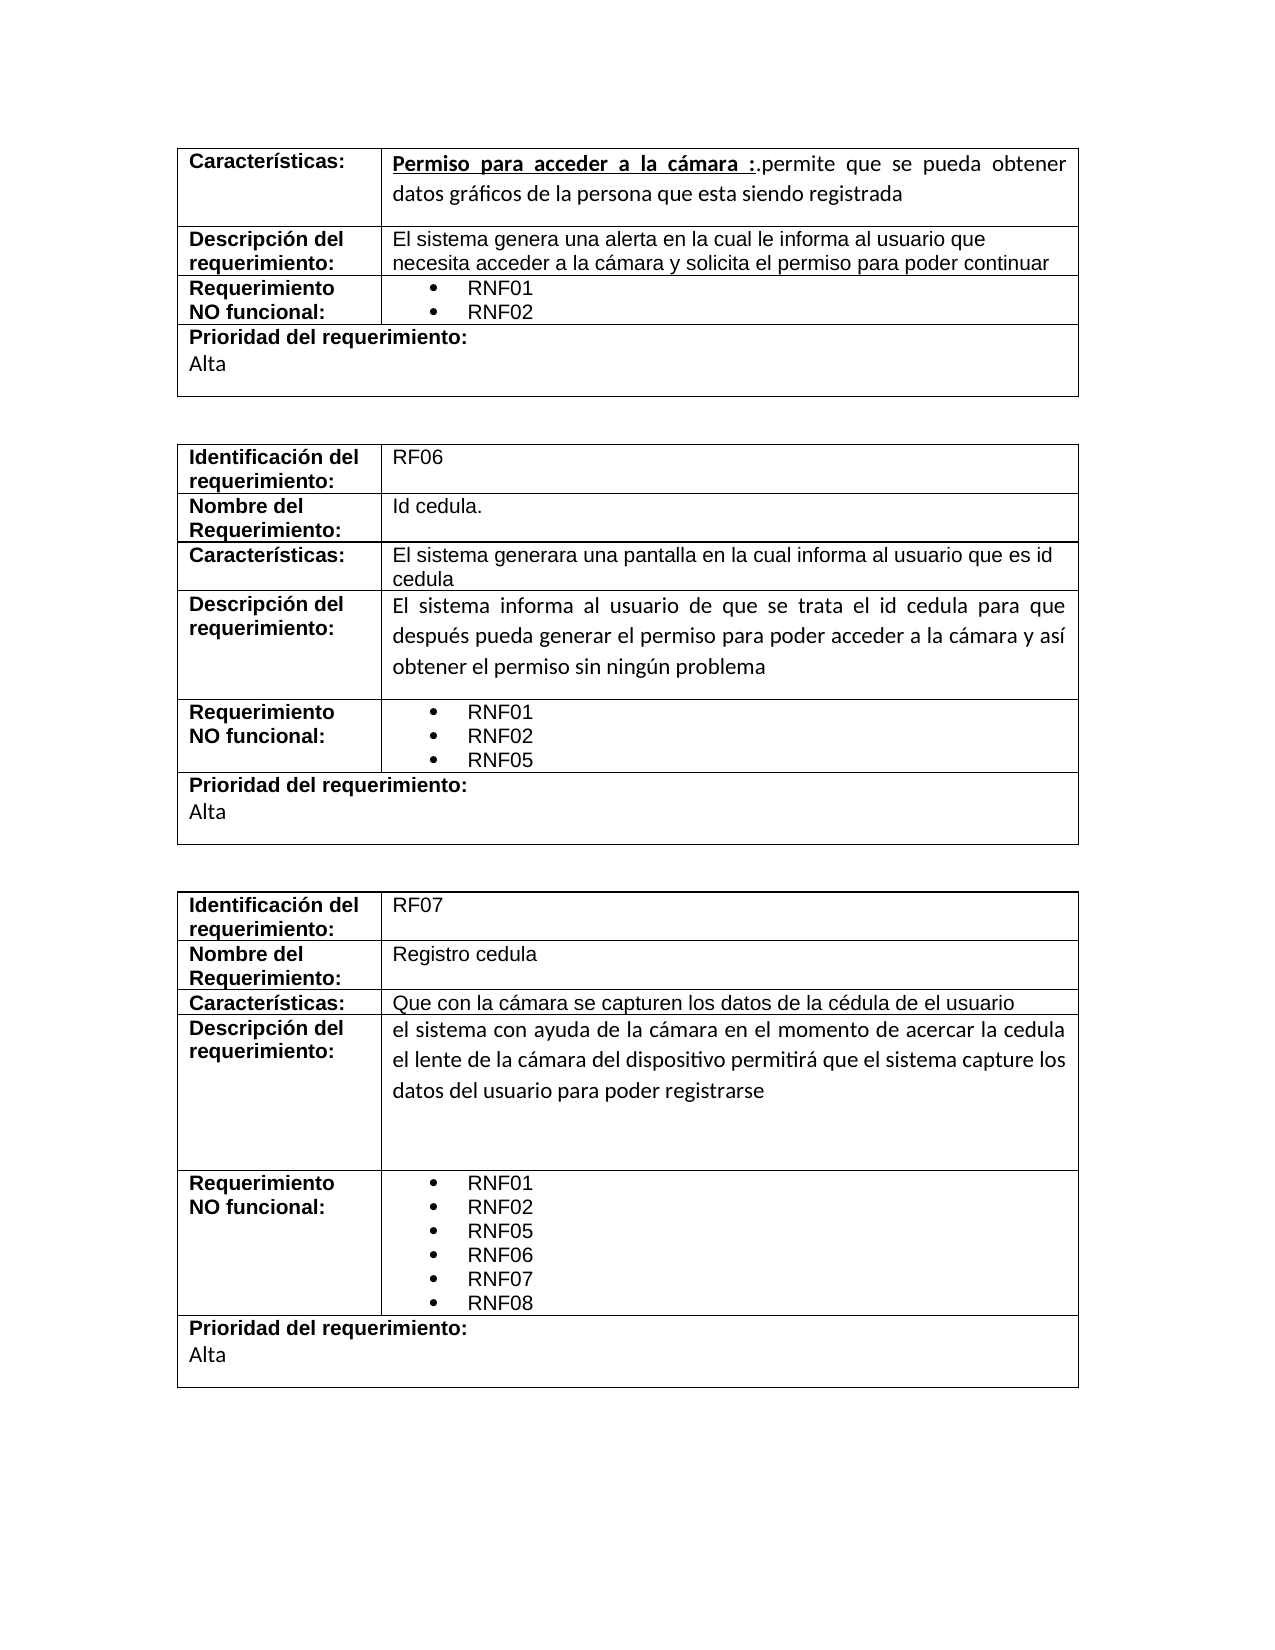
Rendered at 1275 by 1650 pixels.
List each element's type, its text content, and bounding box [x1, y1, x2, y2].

table_cell Prioridad del requerimiento: Alta [178, 325, 1078, 396]
table_cell El sistema informa al usuario de que se trata el id cedula para que después pueda generar el permiso para poder acceder a la cámara y así obtener el permiso sin ningún problema [382, 591, 1078, 698]
table_cell El sistema generara una pantalla en la cual informa al usuario que es id cedula [382, 543, 1078, 590]
table_cell RNF01 RNF02 RNF05 RNF06 RNF07 RNF08 [382, 1171, 1078, 1315]
table_cell Características: [178, 990, 381, 1014]
table_cell El sistema genera una alerta en la cual le informa al usuario que necesita acceder a la cámara y solicita el permiso para poder continuar [382, 227, 1078, 274]
table_cell Descripción del requerimiento: [178, 1015, 381, 1169]
table_cell Características: [178, 149, 381, 226]
table_header RF06 [382, 445, 1078, 492]
table_cell Prioridad del requerimiento: Alta [178, 1316, 1078, 1387]
table_cell Nombre del Requerimiento: [178, 941, 381, 989]
table_cell Permiso para acceder a la cámara :.permite que se pueda obtener datos gráficos de la persona que esta siendo registrada [382, 149, 1078, 226]
table_cell Prioridad del requerimiento: Alta [178, 773, 1078, 843]
table_cell Requerimiento NO funcional: [178, 276, 381, 324]
table_cell Características: [178, 543, 381, 590]
table_cell Que con la cámara se capturen los datos de la cédula de el usuario [382, 990, 1078, 1014]
table_cell Requerimiento NO funcional: [178, 1171, 381, 1315]
table_cell Requerimiento NO funcional: [178, 700, 381, 772]
table_header Identificación del requerimiento: [178, 445, 381, 492]
table_cell Registro cedula [382, 941, 1078, 989]
table_cell Descripción del requerimiento: [178, 227, 381, 274]
table_header RF07 [382, 893, 1078, 940]
table_header Identificación del requerimiento: [178, 893, 381, 940]
table_cell el sistema con ayuda de la cámara en el momento de acercar la cedula el lente de la cámara del dispositivo permitirá que el sistema capture los datos del usuario para poder registrarse [382, 1015, 1078, 1169]
table_cell RNF01 RNF02 [382, 276, 1078, 324]
table_cell Descripción del requerimiento: [178, 591, 381, 698]
table_cell RNF01 RNF02 RNF05 [382, 700, 1078, 772]
table_cell Nombre del Requerimiento: [178, 494, 381, 541]
table_cell Id cedula. [382, 494, 1078, 541]
